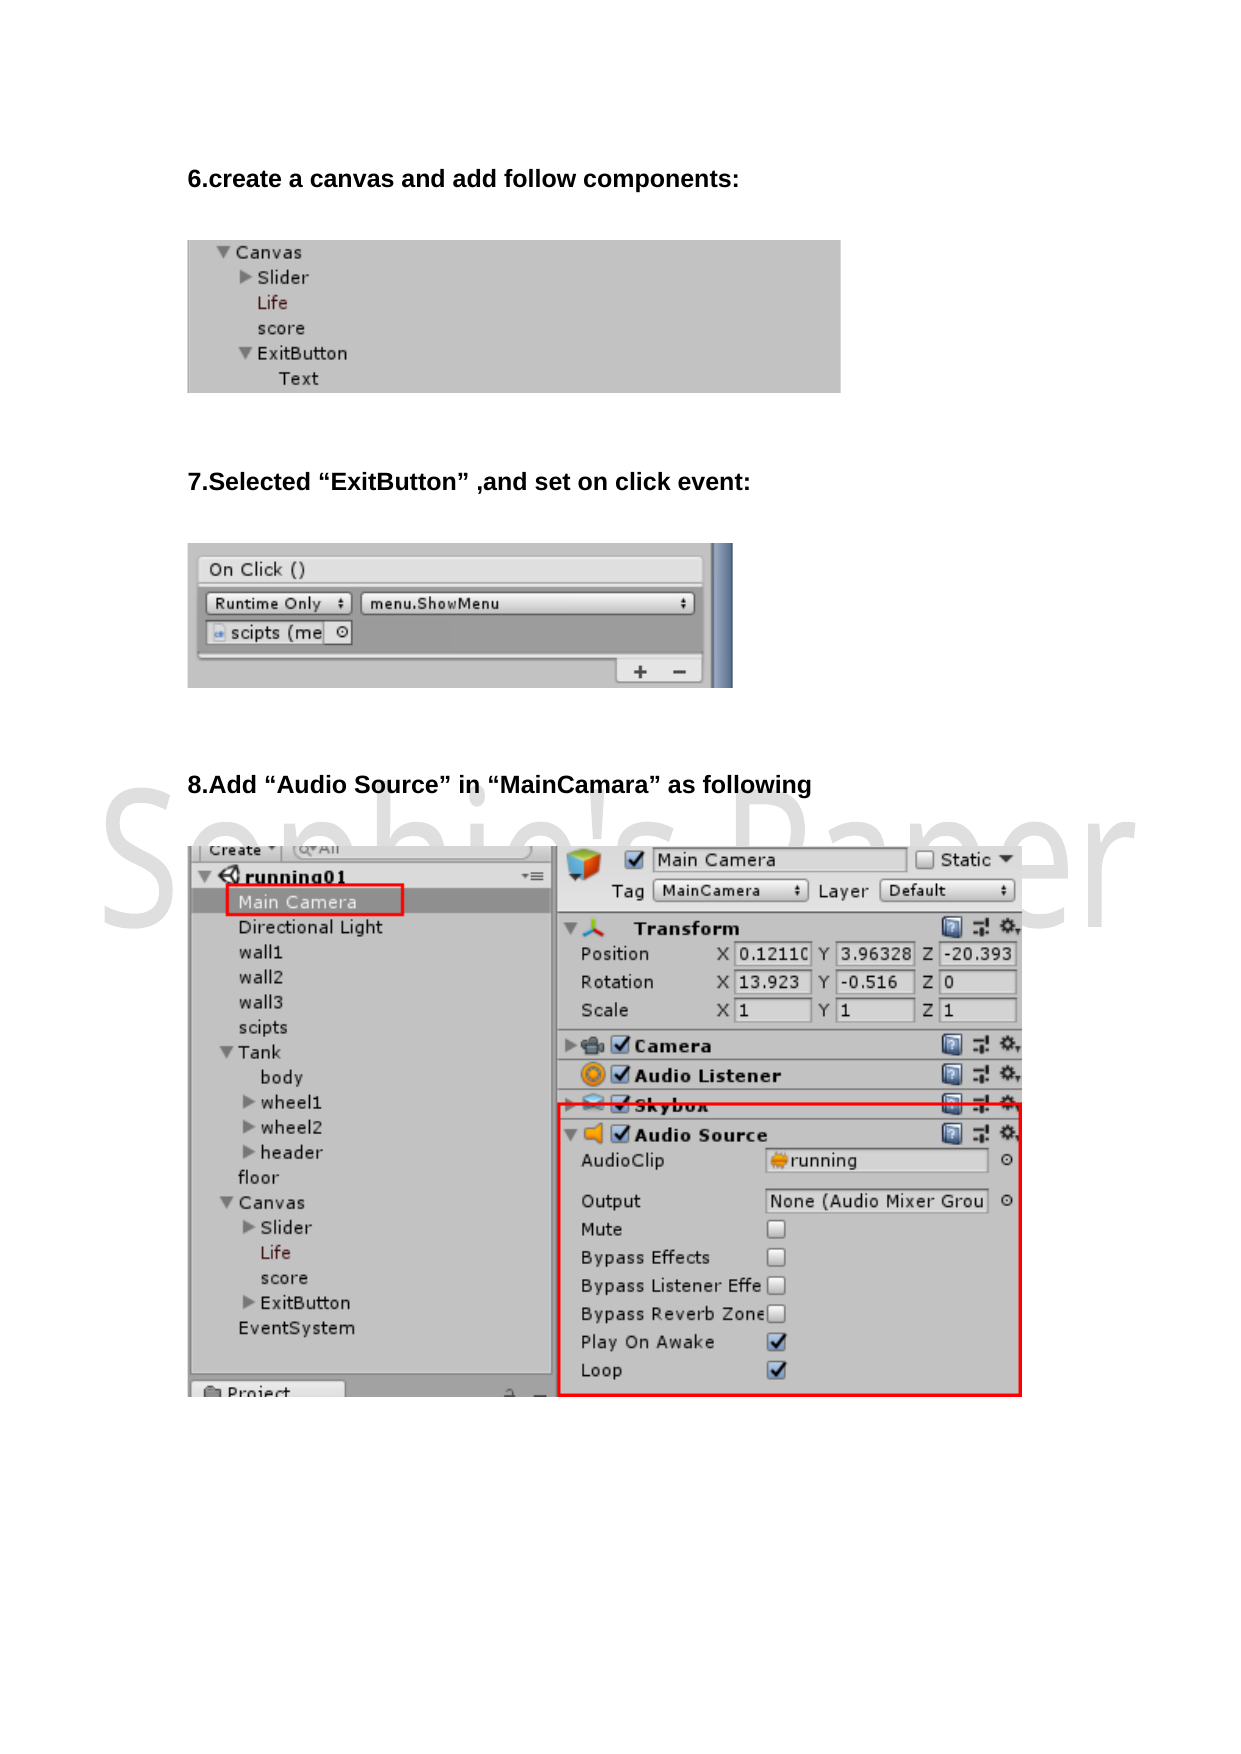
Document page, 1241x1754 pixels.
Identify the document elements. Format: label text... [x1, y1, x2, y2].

picture [187, 240, 841, 393]
subtitle 6.create a canvas and add follow components: [187, 162, 1053, 194]
subtitle 8.Add “Audio Source” in “MainCamara” as following [187, 768, 1053, 800]
subtitle 7.Selected “ExitButton” ,and set on click event: [187, 465, 1053, 497]
picture [187, 846, 1022, 1397]
picture [187, 543, 733, 688]
